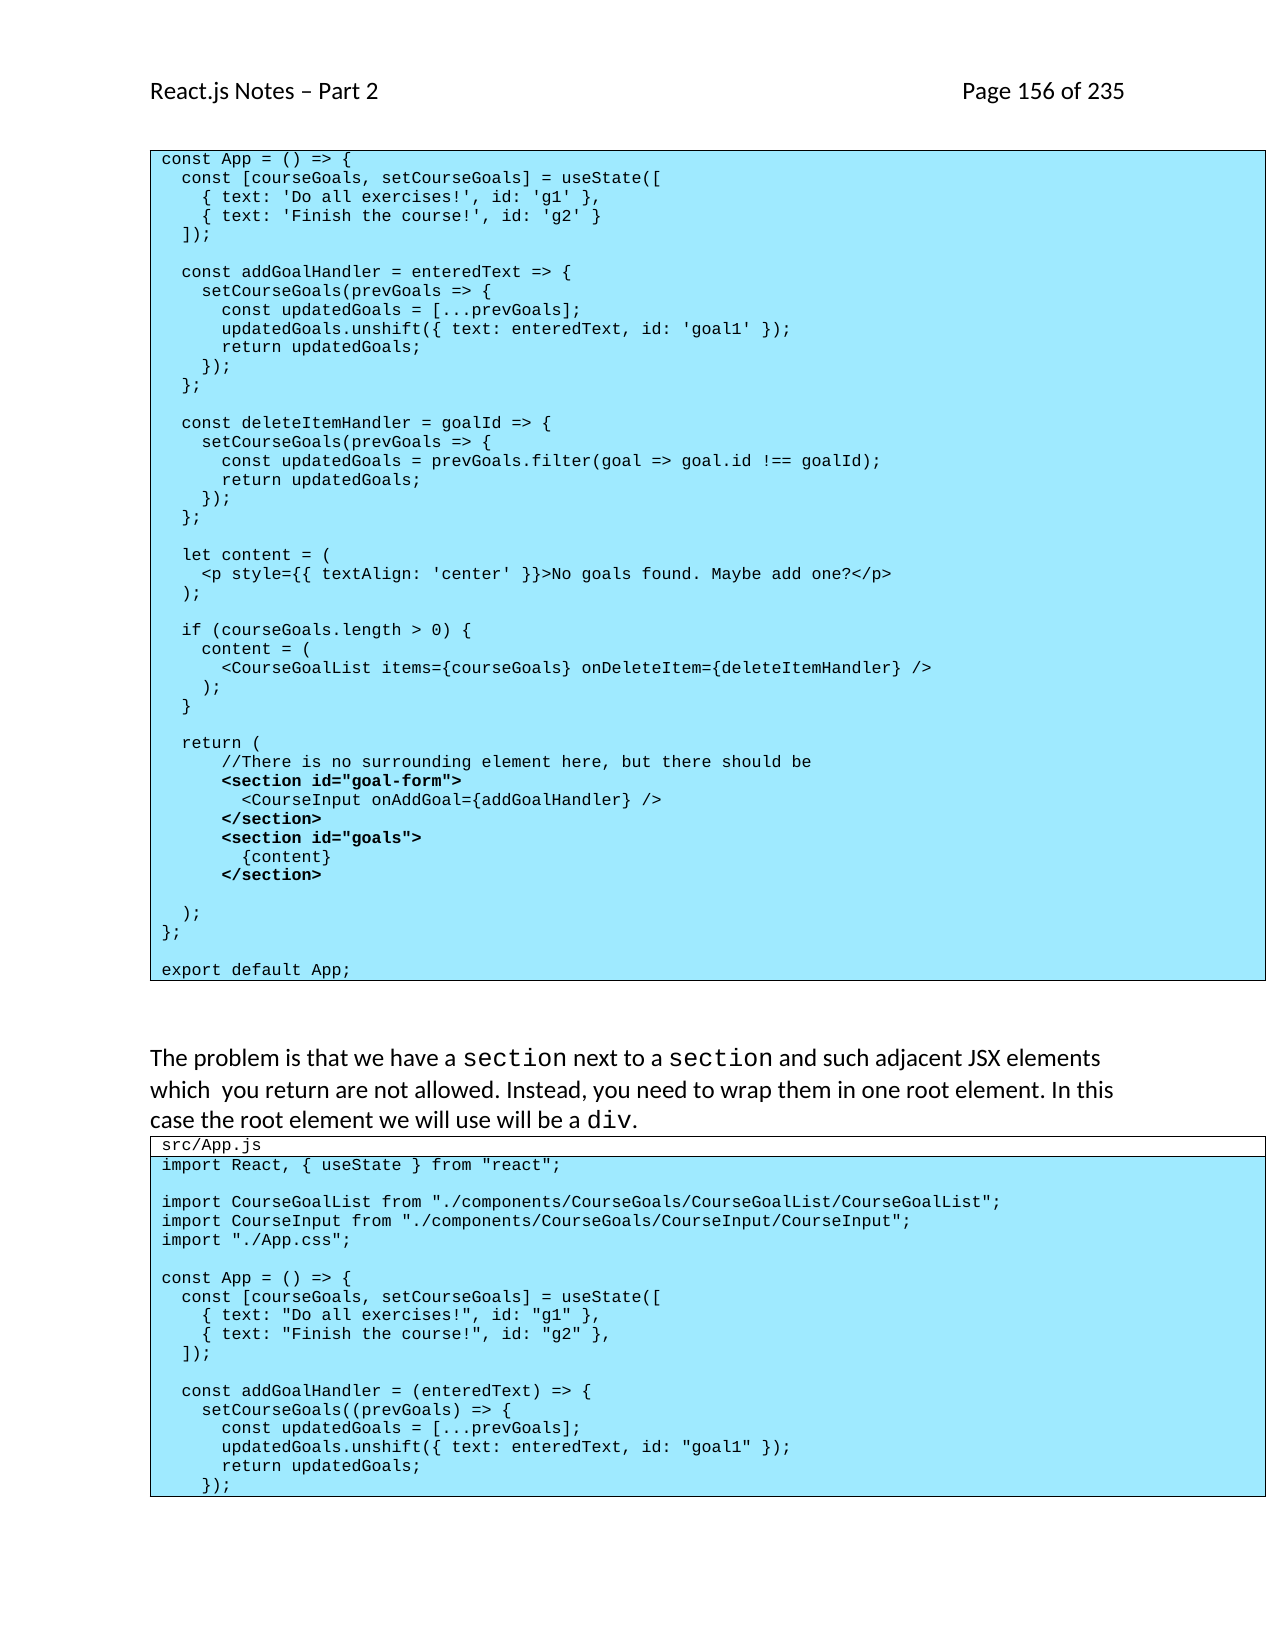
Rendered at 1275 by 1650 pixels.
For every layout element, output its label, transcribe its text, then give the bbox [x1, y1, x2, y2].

table_header src/App.js [151, 1137, 1265, 1156]
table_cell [151, 1157, 1265, 1496]
text The problem is that we have a section next to a section and such adjacent JSX elements which you return are not allowed. Instead, you need to wrap them in one root element. In this case the root element we will use will be a div. [150, 1042, 1125, 1136]
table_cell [151, 151, 1265, 980]
